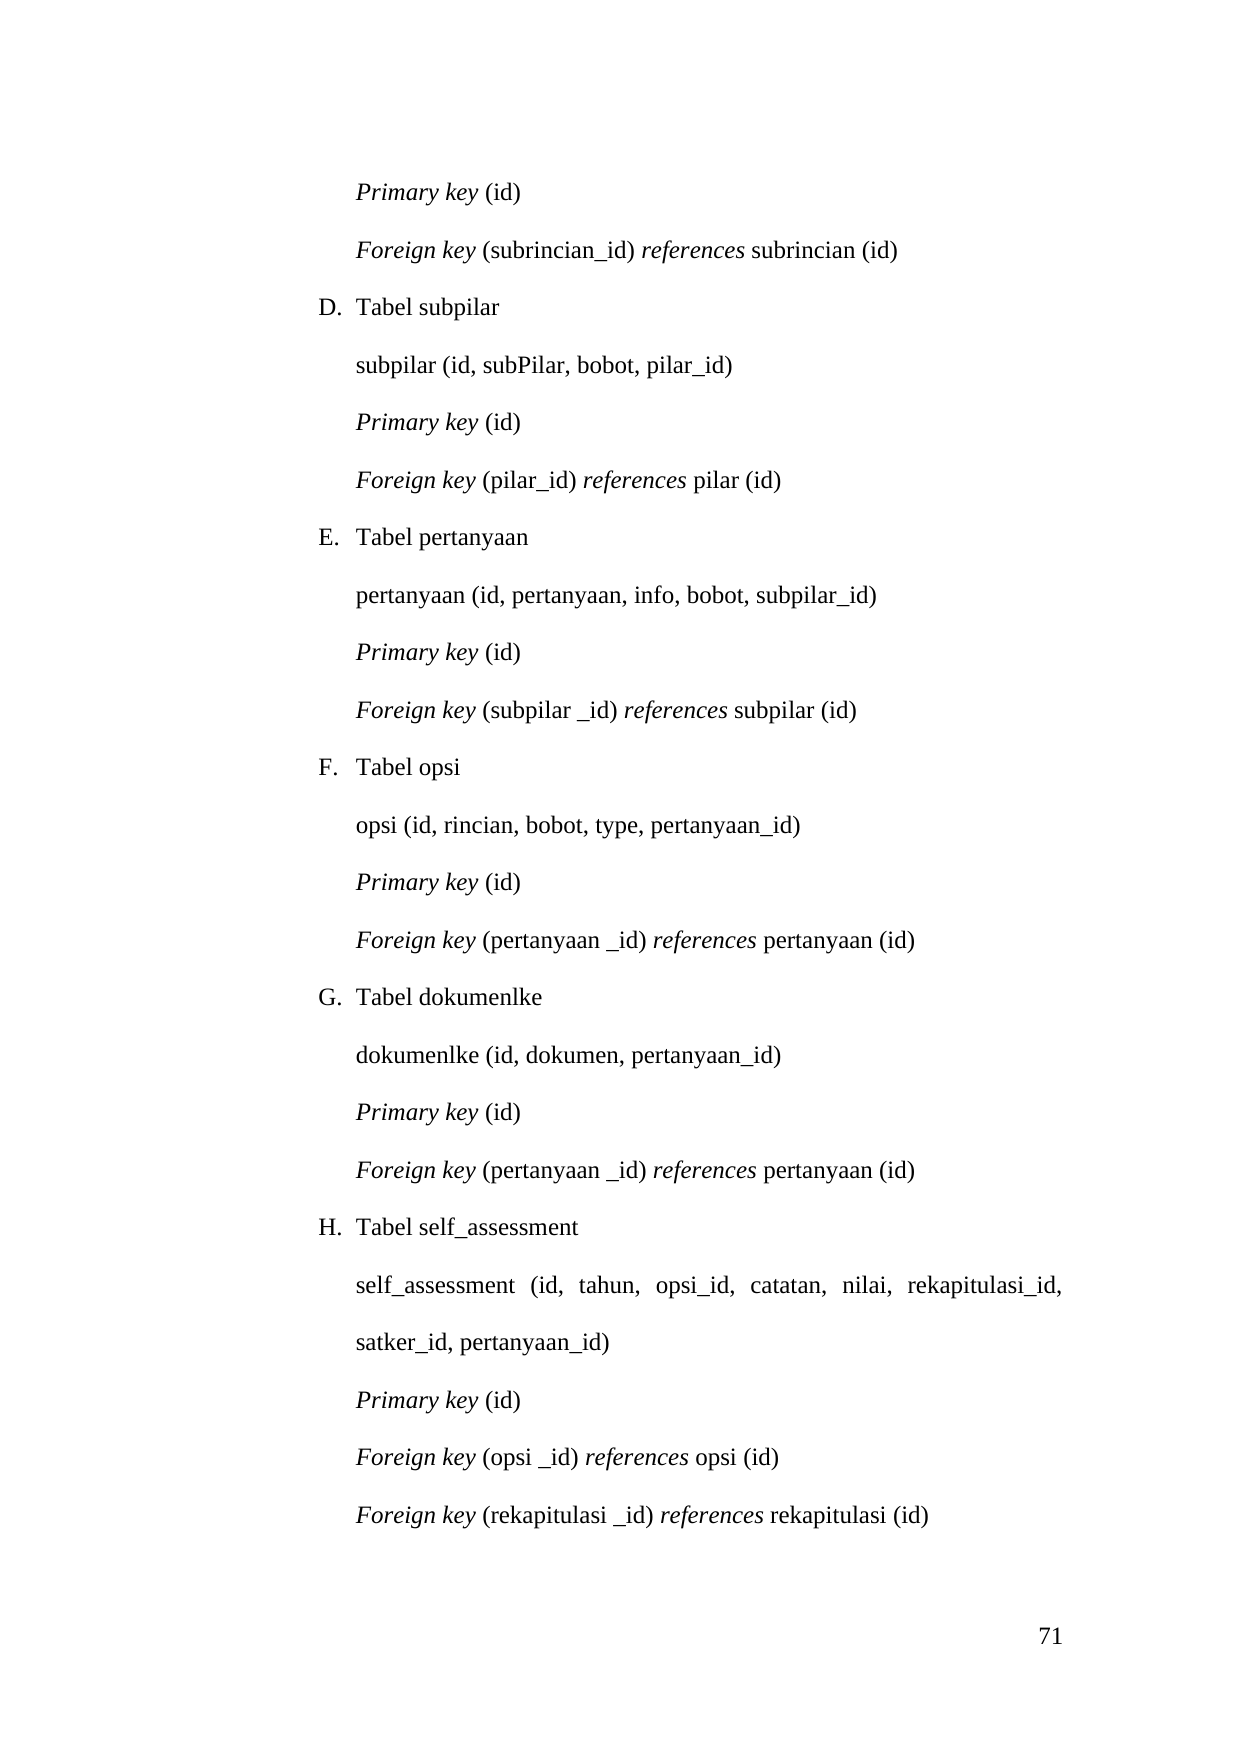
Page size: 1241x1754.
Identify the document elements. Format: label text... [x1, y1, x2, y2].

list Primary key (id) [356, 407, 1063, 436]
list Foreign key (pertanyaan _id) references pertanyaan (id) [356, 1155, 1063, 1183]
list Tabel subpilar [318, 292, 1063, 321]
list Foreign key (pilar_id) references pilar (id) [356, 465, 1063, 493]
list Tabel dokumenlke [318, 982, 1063, 1011]
list Tabel pertanyaan [318, 522, 1063, 551]
list Foreign key (rekapitulasi _id) references rekapitulasi (id) [356, 1500, 1063, 1528]
list subpilar (id, subPilar, bobot, pilar_id) [356, 350, 1063, 378]
list self_assessment (id, tahun, opsi_id, catatan, nilai, rekapitulasi_id, satker_id, pertanyaan_id) [356, 1270, 1063, 1356]
list Tabel opsi [318, 752, 1063, 781]
list Primary key (id) [356, 1385, 1063, 1413]
list dokumenlke (id, dokumen, pertanyaan_id) [356, 1040, 1063, 1068]
list Primary key (id) [356, 1097, 1063, 1126]
list Primary key (id) [356, 867, 1063, 896]
list pertanyaan (id, pertanyaan, info, bobot, subpilar_id) [356, 580, 1063, 608]
list Tabel self_assessment [318, 1212, 1063, 1241]
list Foreign key (subpilar _id) references subpilar (id) [356, 695, 1063, 723]
list Foreign key (pertanyaan _id) references pertanyaan (id) [356, 925, 1063, 953]
list Foreign key (subrincian_id) references subrincian (id) [356, 235, 1063, 263]
list Primary key (id) [356, 177, 1063, 206]
list Foreign key (opsi _id) references opsi (id) [356, 1442, 1063, 1471]
list opsi (id, rincian, bobot, type, pertanyaan_id) [356, 810, 1063, 838]
list Primary key (id) [356, 637, 1063, 666]
